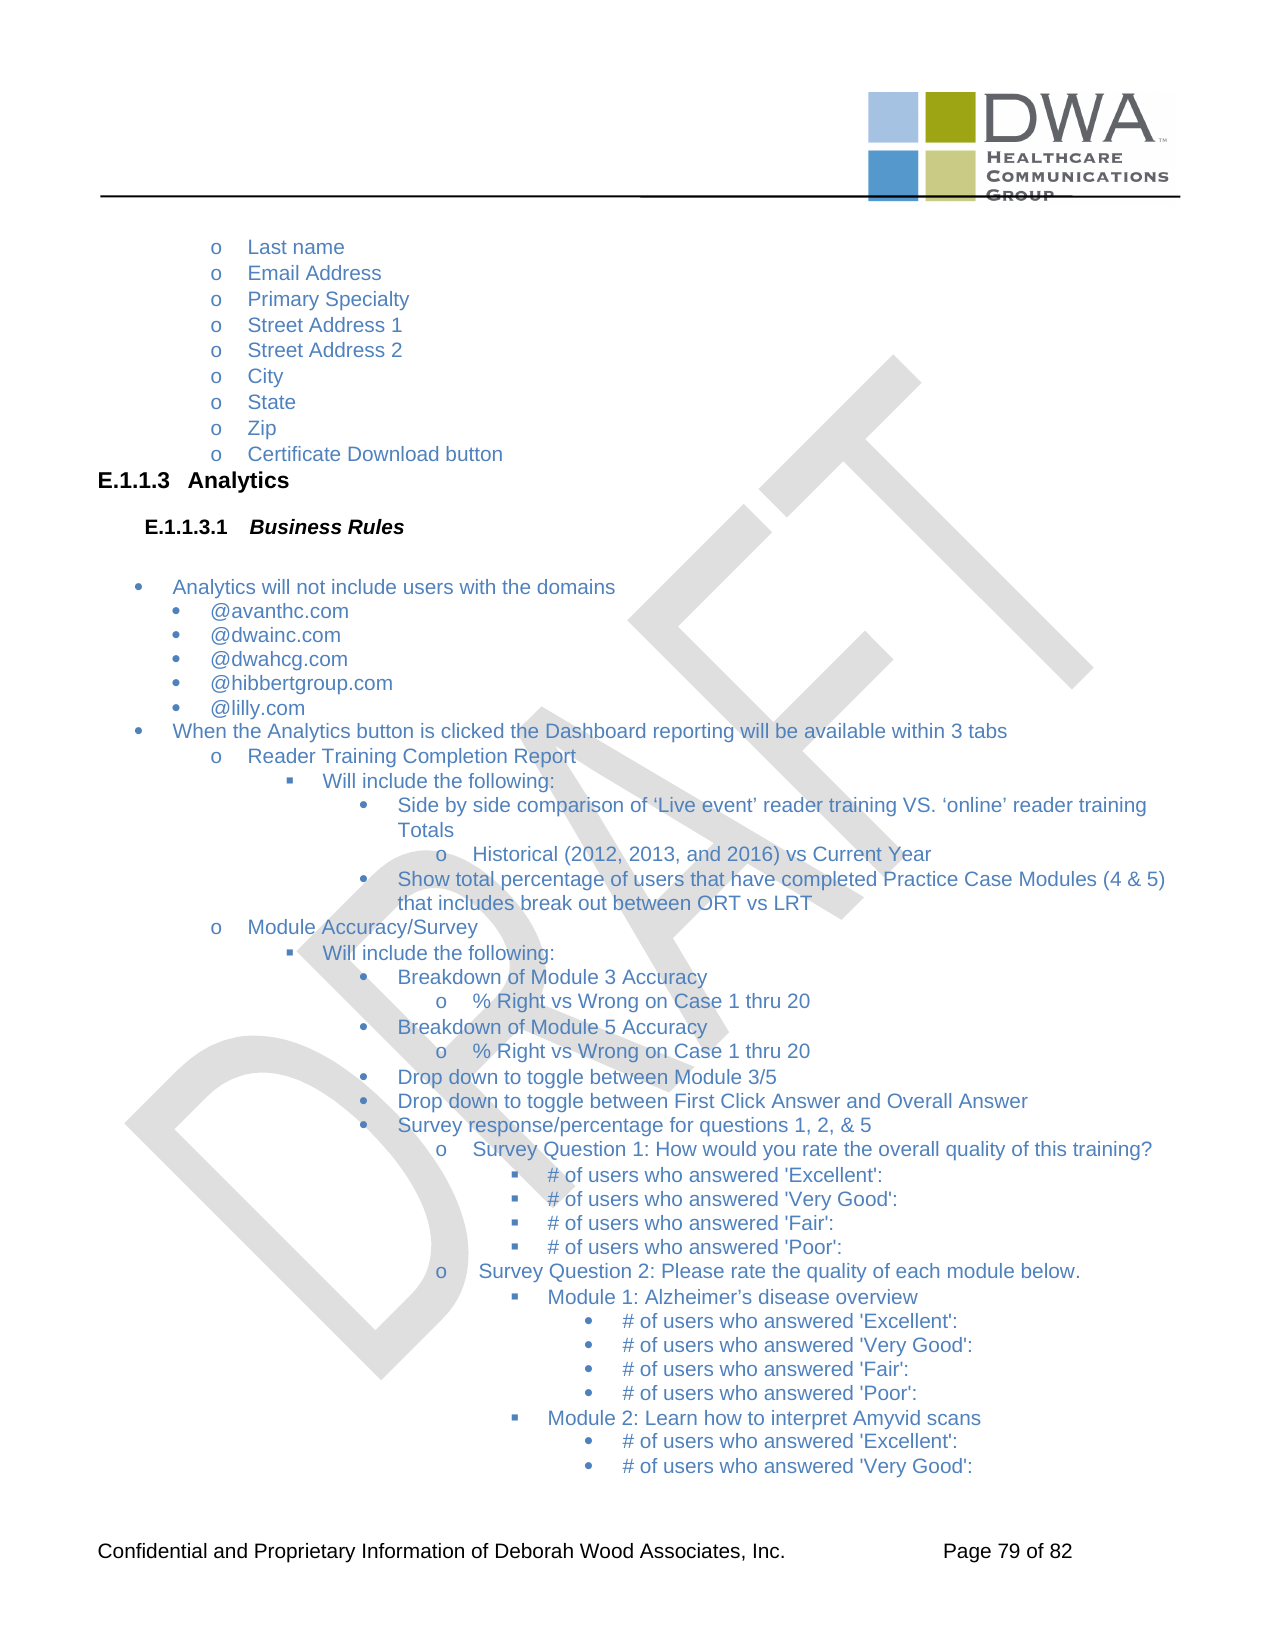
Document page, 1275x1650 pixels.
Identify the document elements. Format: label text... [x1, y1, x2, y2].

list @hibbertgroup.com [172, 671, 1177, 695]
list Will include the following: [285, 769, 1177, 793]
list When the Analytics button is clicked the Dashboard reporting will be available within 3 tabs [135, 719, 1177, 743]
list Survey response/percentage for questions 1, 2, & 5 [360, 1113, 1177, 1137]
list Module Accuracy/Survey [210, 915, 1177, 941]
list Zip [210, 416, 1177, 442]
list @avanthc.com [172, 599, 1177, 623]
list # of users who answered 'Very Good': [585, 1333, 1177, 1357]
list % Right vs Wrong on Case 1 thru 20 [435, 1039, 1177, 1065]
list State [210, 390, 1177, 416]
list Email Address [210, 261, 1177, 287]
list Show total percentage of users that have completed Practice Case Modules (4 & 5) that includes break out between ORT vs LRT [360, 867, 1177, 915]
list Street Address 1 [210, 312, 1177, 338]
list Side by side comparison of ‘Live event’ reader training VS. ‘online’ reader training Totals [360, 793, 1177, 841]
list # of users who answered 'Poor': [585, 1381, 1177, 1405]
list # of users who answered 'Very Good': [585, 1453, 1177, 1477]
list # of users who answered 'Fair': [510, 1211, 1177, 1235]
list Drop down to toggle between First Click Answer and Overall Answer [360, 1089, 1177, 1113]
list # of users who answered 'Excellent': [585, 1309, 1177, 1333]
list # of users who answered 'Excellent': [585, 1429, 1177, 1453]
list Survey Question 1: How would you rate the overall quality of this training? [435, 1137, 1177, 1163]
list Drop down to toggle between Module 3/5 [360, 1065, 1177, 1089]
list City [210, 364, 1177, 390]
list @lilly.com [172, 695, 1177, 719]
list Survey Question 2: Please rate the quality of each module below. [435, 1259, 1177, 1285]
subtitle Business Rules [144, 514, 1177, 538]
list Breakdown of Module 3 Accuracy [360, 965, 1177, 989]
list Street Address 2 [210, 338, 1177, 364]
picture [868, 92, 1176, 195]
list # of users who answered 'Very Good': [510, 1187, 1177, 1211]
list Last name [210, 235, 1177, 261]
list @dwahcg.com [172, 647, 1177, 671]
list Breakdown of Module 5 Accuracy [360, 1015, 1177, 1039]
list % Right vs Wrong on Case 1 thru 20 [435, 989, 1177, 1015]
list Certificate Download button [210, 442, 1177, 467]
list # of users who answered 'Excellent': [510, 1163, 1177, 1187]
list @dwainc.com [172, 623, 1177, 647]
list Module 2: Learn how to interpret Amyvid scans [510, 1405, 1177, 1429]
list Module 1: Alzheimer’s disease overview [510, 1285, 1177, 1309]
list Historical (2012, 2013, and 2016) vs Current Year [435, 841, 1177, 867]
list Analytics will not include users with the domains [135, 575, 1177, 599]
list # of users who answered 'Poor': [510, 1235, 1177, 1259]
list Primary Specialty [210, 287, 1177, 312]
list Reader Training Completion Report [210, 743, 1177, 769]
list # of users who answered 'Fair': [585, 1357, 1177, 1381]
subtitle Analytics [97, 467, 1177, 494]
picture [868, 198, 1176, 206]
list Will include the following: [285, 941, 1177, 965]
